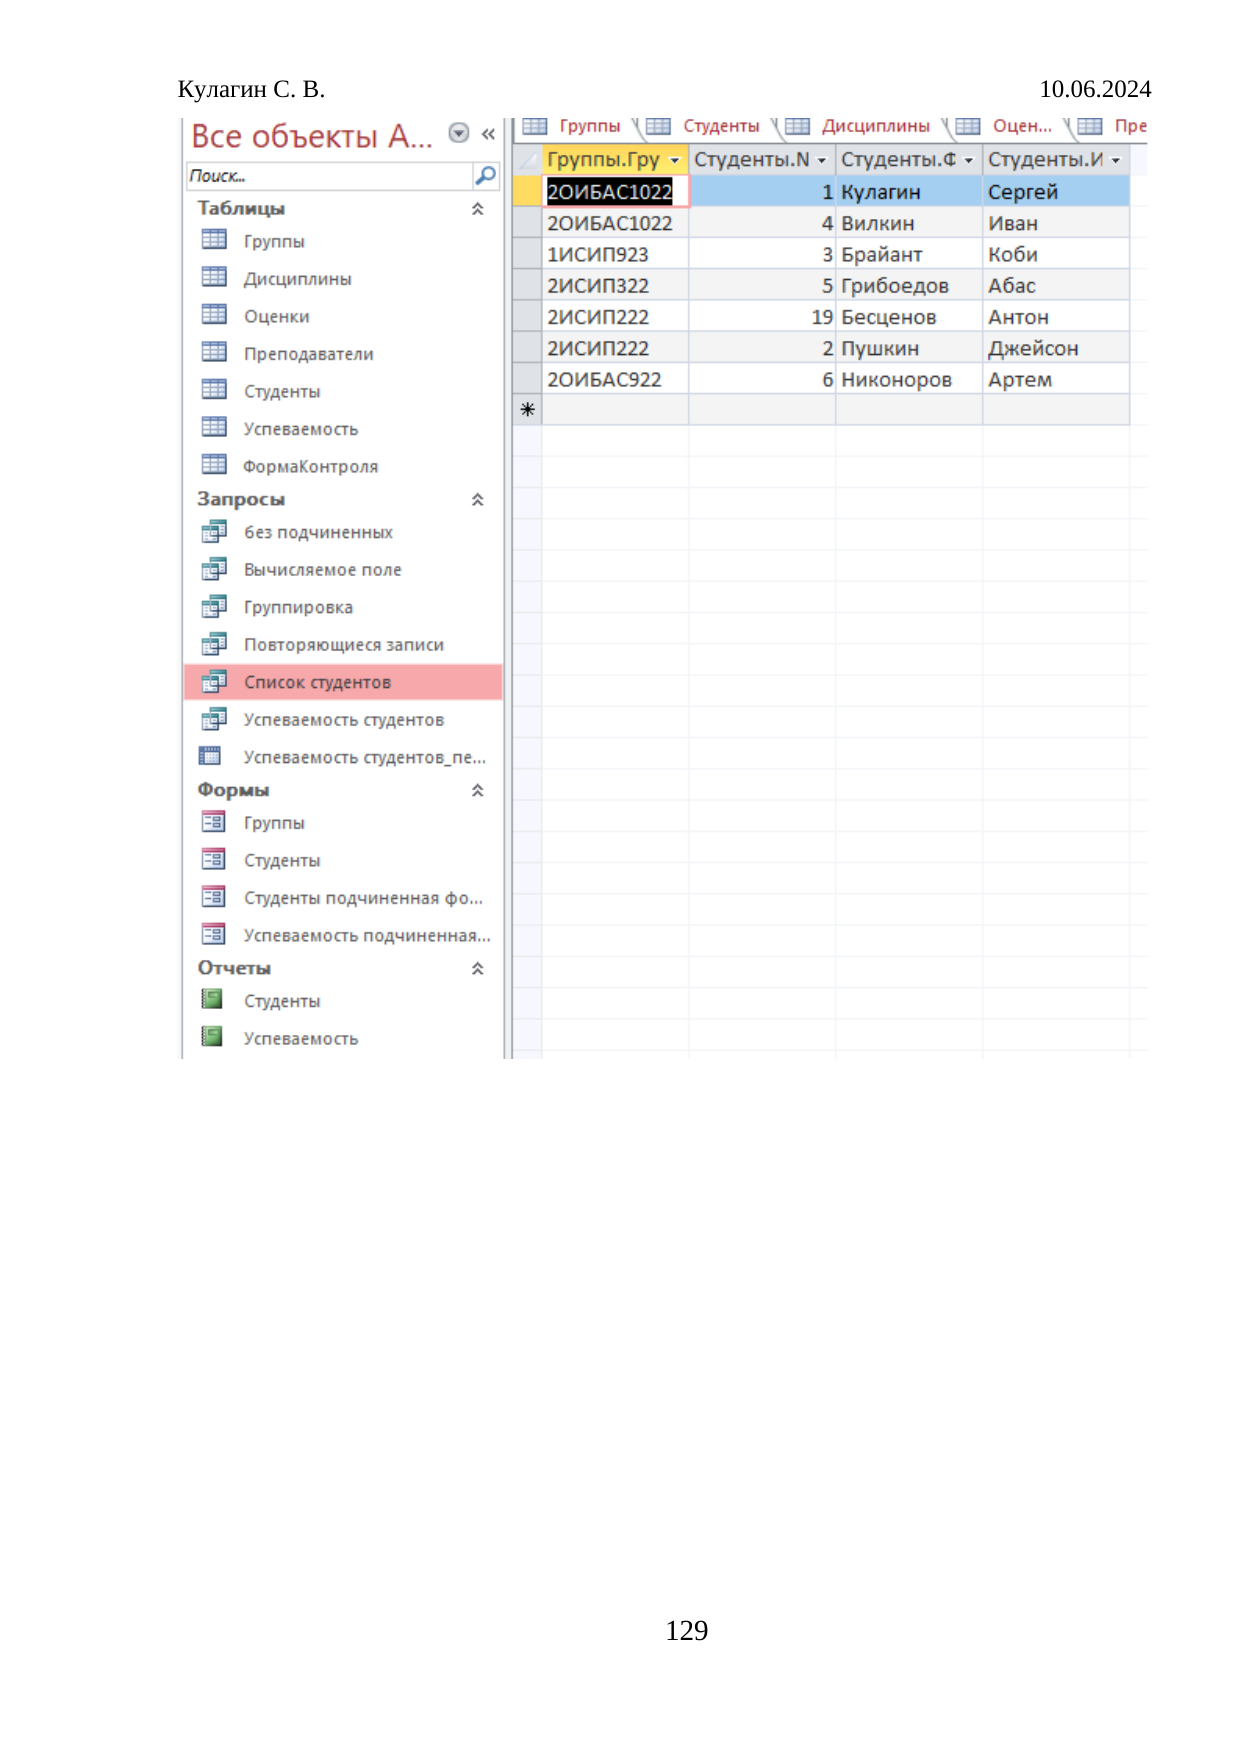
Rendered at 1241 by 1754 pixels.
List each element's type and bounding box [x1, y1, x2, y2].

picture [177, 118, 1148, 1059]
